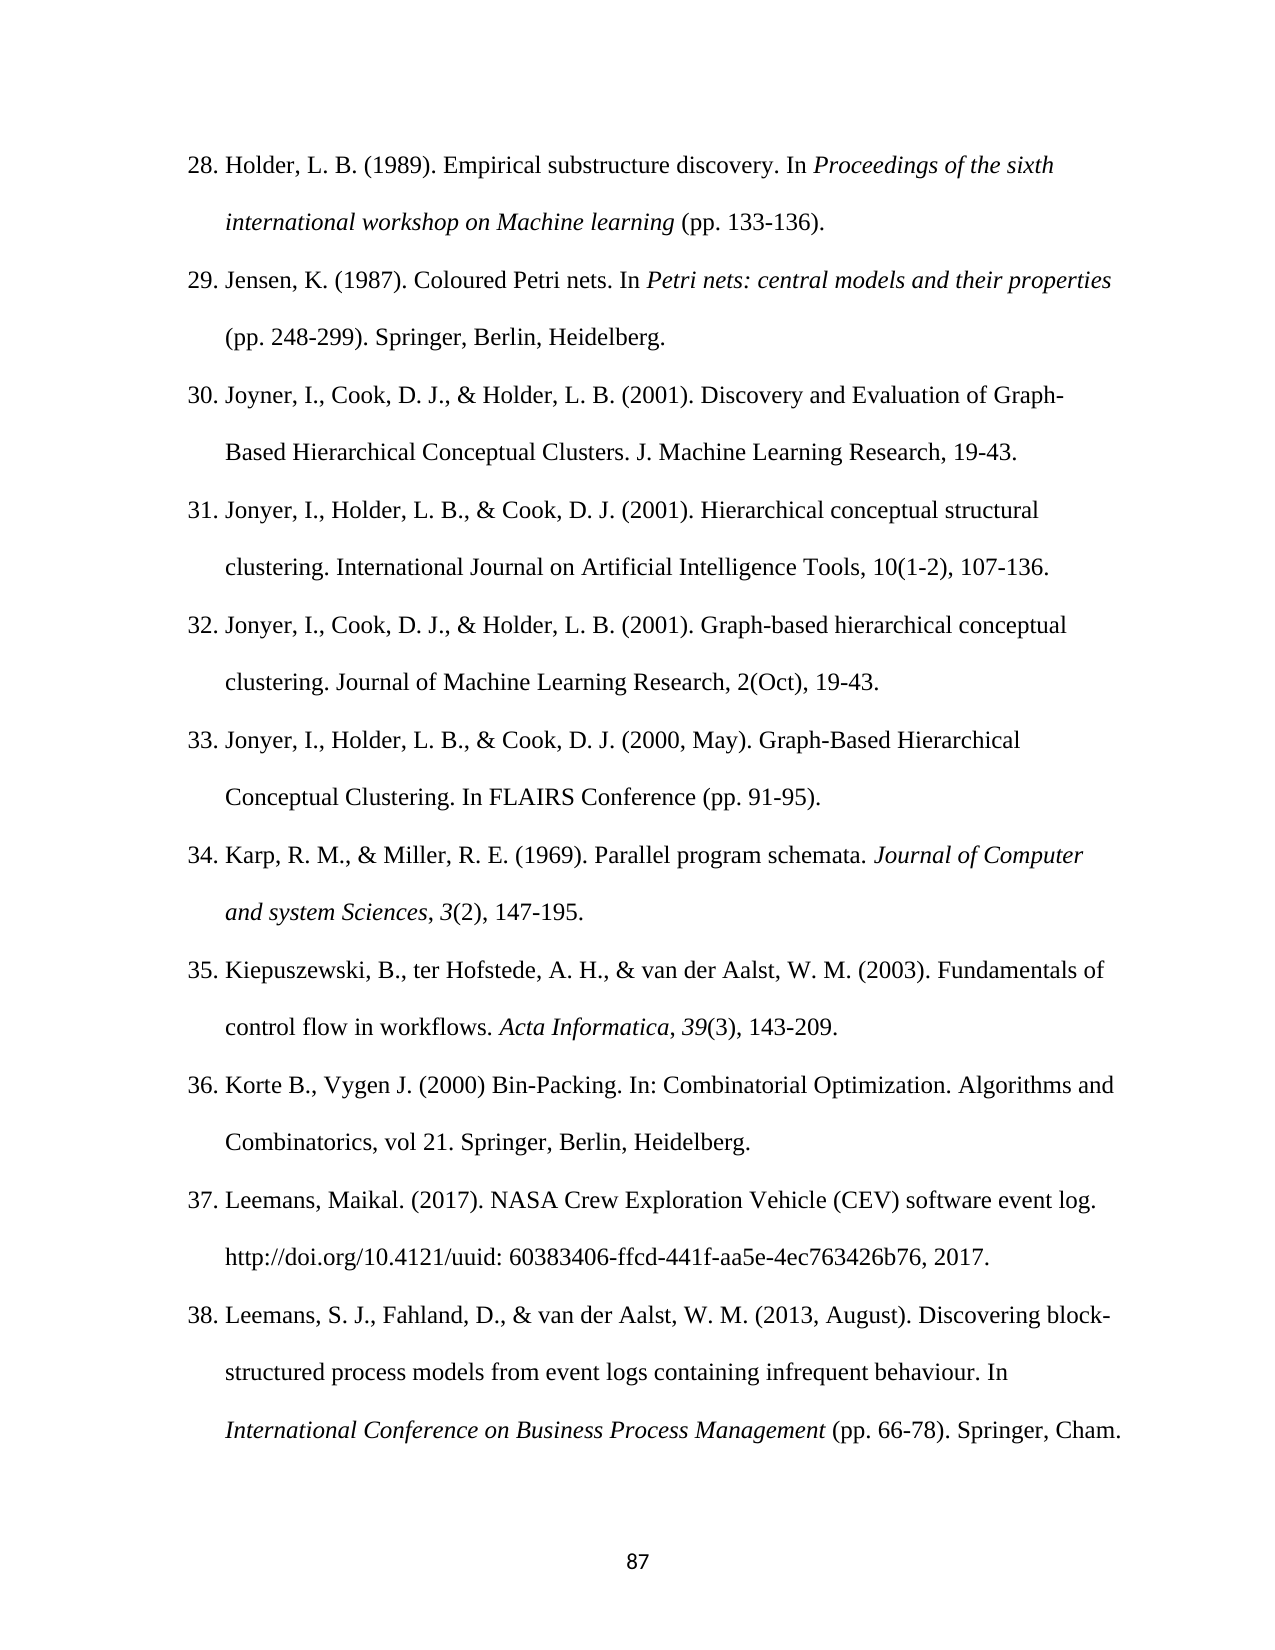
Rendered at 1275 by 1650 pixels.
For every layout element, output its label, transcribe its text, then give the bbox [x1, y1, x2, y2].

list Jonyer, I., Cook, D. J., & Holder, L. B. (2001). Graph-based hierarchical conceptual clustering. Journal of Machine Learning Research, 2(Oct), 19-43. [187, 610, 1125, 696]
list Leemans, S. J., Fahland, D., & van der Aalst, W. M. (2013, August). Discovering block-structured process models from event logs containing infrequent behaviour. In International Conference on Business Process Management (pp. 66-78). Springer, Cham. [187, 1300, 1125, 1444]
list Jonyer, I., Holder, L. B., & Cook, D. J. (2000, May). Graph-Based Hierarchical Conceptual Clustering. In FLAIRS Conference (pp. 91-95). [187, 725, 1125, 811]
list Korte B., Vygen J. (2000) Bin-Packing. In: Combinatorial Optimization. Algorithms and Combinatorics, vol 21. Springer, Berlin, Heidelberg. [187, 1070, 1125, 1156]
list Joyner, I., Cook, D. J., & Holder, L. B. (2001). Discovery and Evaluation of Graph-Based Hierarchical Conceptual Clusters. J. Machine Learning Research, 19-43. [187, 380, 1125, 466]
list Jonyer, I., Holder, L. B., & Cook, D. J. (2001). Hierarchical conceptual structural clustering. International Journal on Artificial Intelligence Tools, 10(1-2), 107-136. [187, 495, 1125, 581]
list Kiepuszewski, B., ter Hofstede, A. H., & van der Aalst, W. M. (2003). Fundamentals of control flow in workflows. Acta Informatica, 39(3), 143-209. [187, 955, 1125, 1041]
list Leemans, Maikal. (2017). NASA Crew Exploration Vehicle (CEV) software event log. http://doi.org/10.4121/uuid: 60383406-ffcd-441f-aa5e-4ec763426b76, 2017. [187, 1185, 1125, 1271]
list Holder, L. B. (1989). Empirical substructure discovery. In Proceedings of the sixth international workshop on Machine learning (pp. 133-136). [187, 150, 1125, 236]
list Karp, R. M., & Miller, R. E. (1969). Parallel program schemata. Journal of Computer and system Sciences, 3(2), 147-195. [187, 840, 1125, 926]
list Jensen, K. (1987). Coloured Petri nets. In Petri nets: central models and their properties (pp. 248-299). Springer, Berlin, Heidelberg. [187, 265, 1125, 351]
